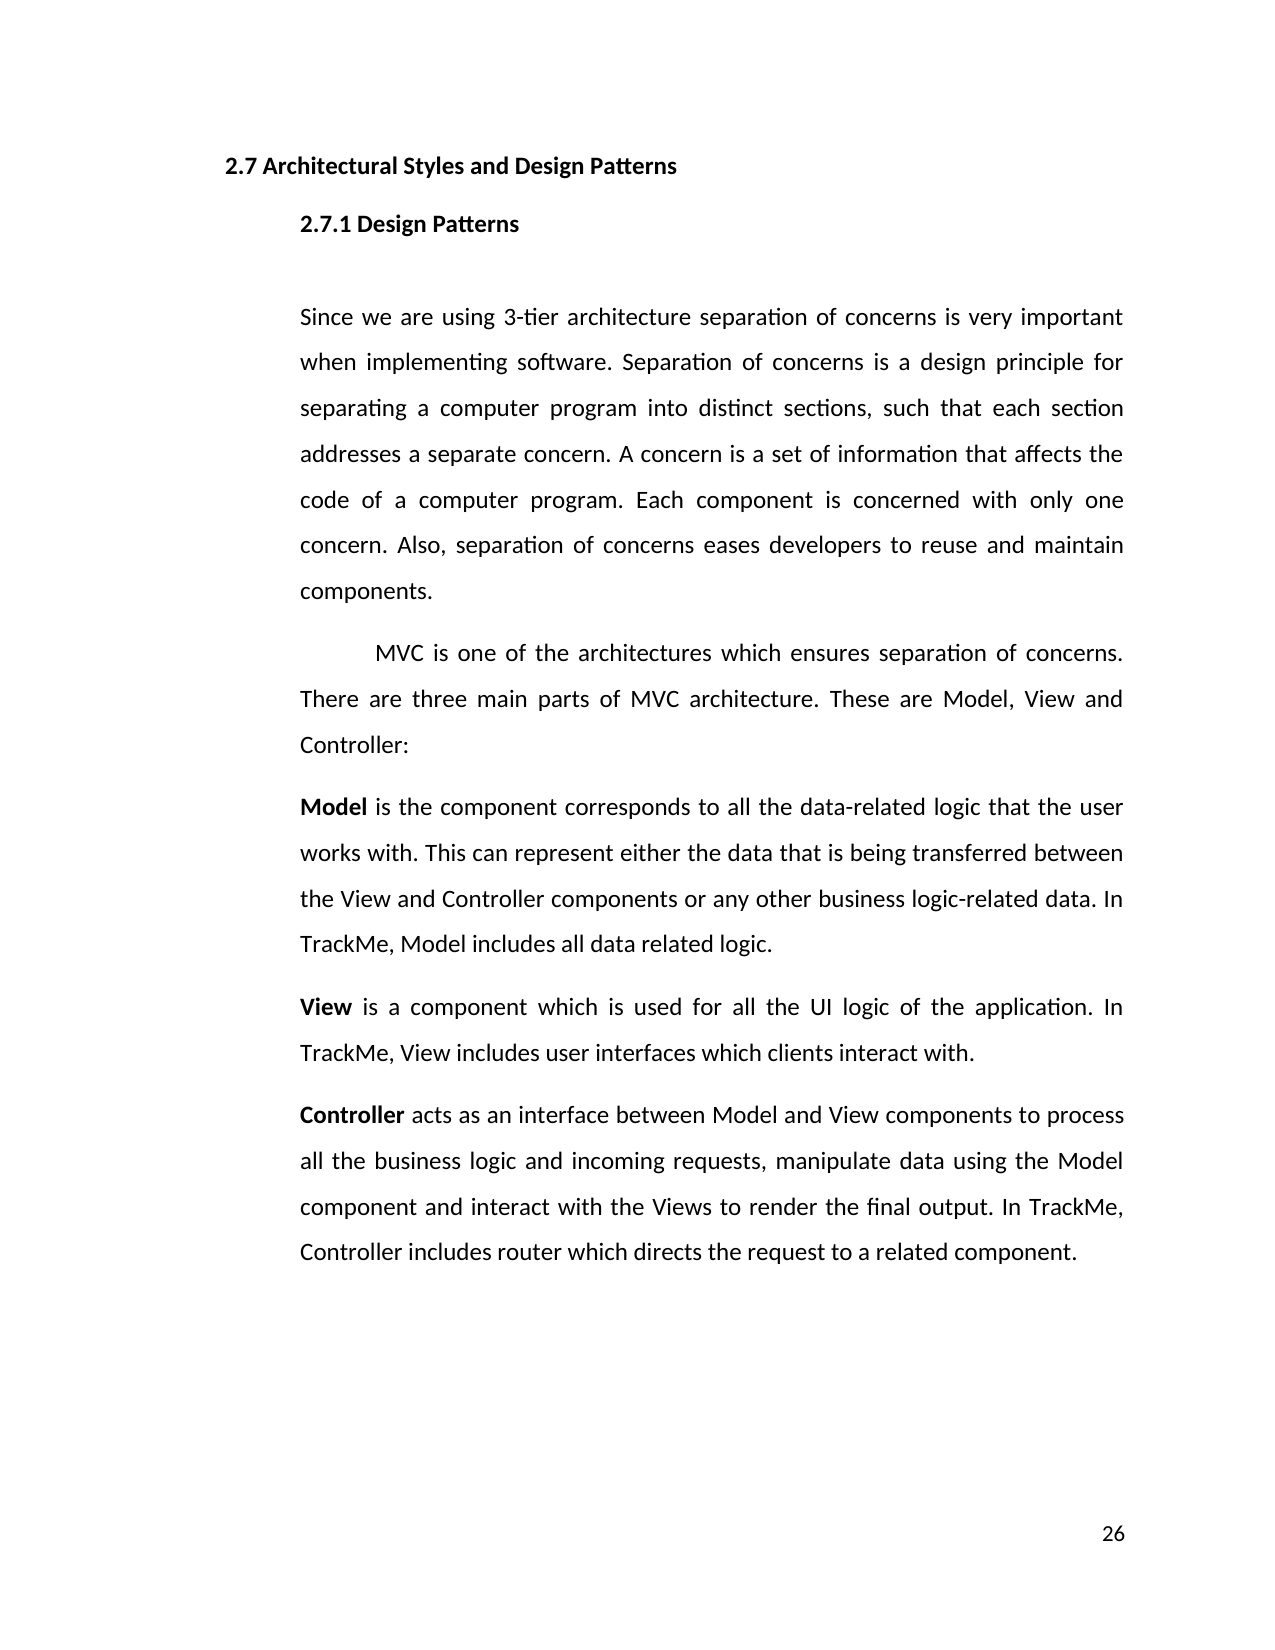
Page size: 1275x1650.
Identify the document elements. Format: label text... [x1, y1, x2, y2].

subtitle Architectural Styles and Design Patterns [225, 150, 1125, 181]
text Controller acts as an interface between Model and View components to process all the business logic and incoming requests, manipulate data using the Model component and interact with the Views to render the final output. In TrackMe, Controller includes router which directs the request to a related component. [300, 1099, 1125, 1267]
text Since we are using 3-tier architecture separation of concerns is very important when implementing software. Separation of concerns is a design principle for separating a computer program into distinct sections, such that each section addresses a separate concern. A concern is a set of information that affects the code of a computer program. Each component is concerned with only one concern. Also, separation of concerns eases developers to reuse and maintain components. [300, 301, 1125, 606]
subtitle 2.7.1 Design Patterns [300, 208, 1125, 239]
text Model is the component corresponds to all the data-related logic that the user works with. This can represent either the data that is being transferred between the View and Controller components or any other business logic-related data. In TrackMe, Model includes all data related logic. [300, 791, 1125, 959]
text View is a component which is used for all the UI logic of the application. In TrackMe, View includes user interfaces which clients interact with. [300, 991, 1125, 1067]
text MVC is one of the architectures which ensures separation of concerns. There are three main parts of MVC architecture. These are Model, View and Controller: [300, 638, 1125, 759]
